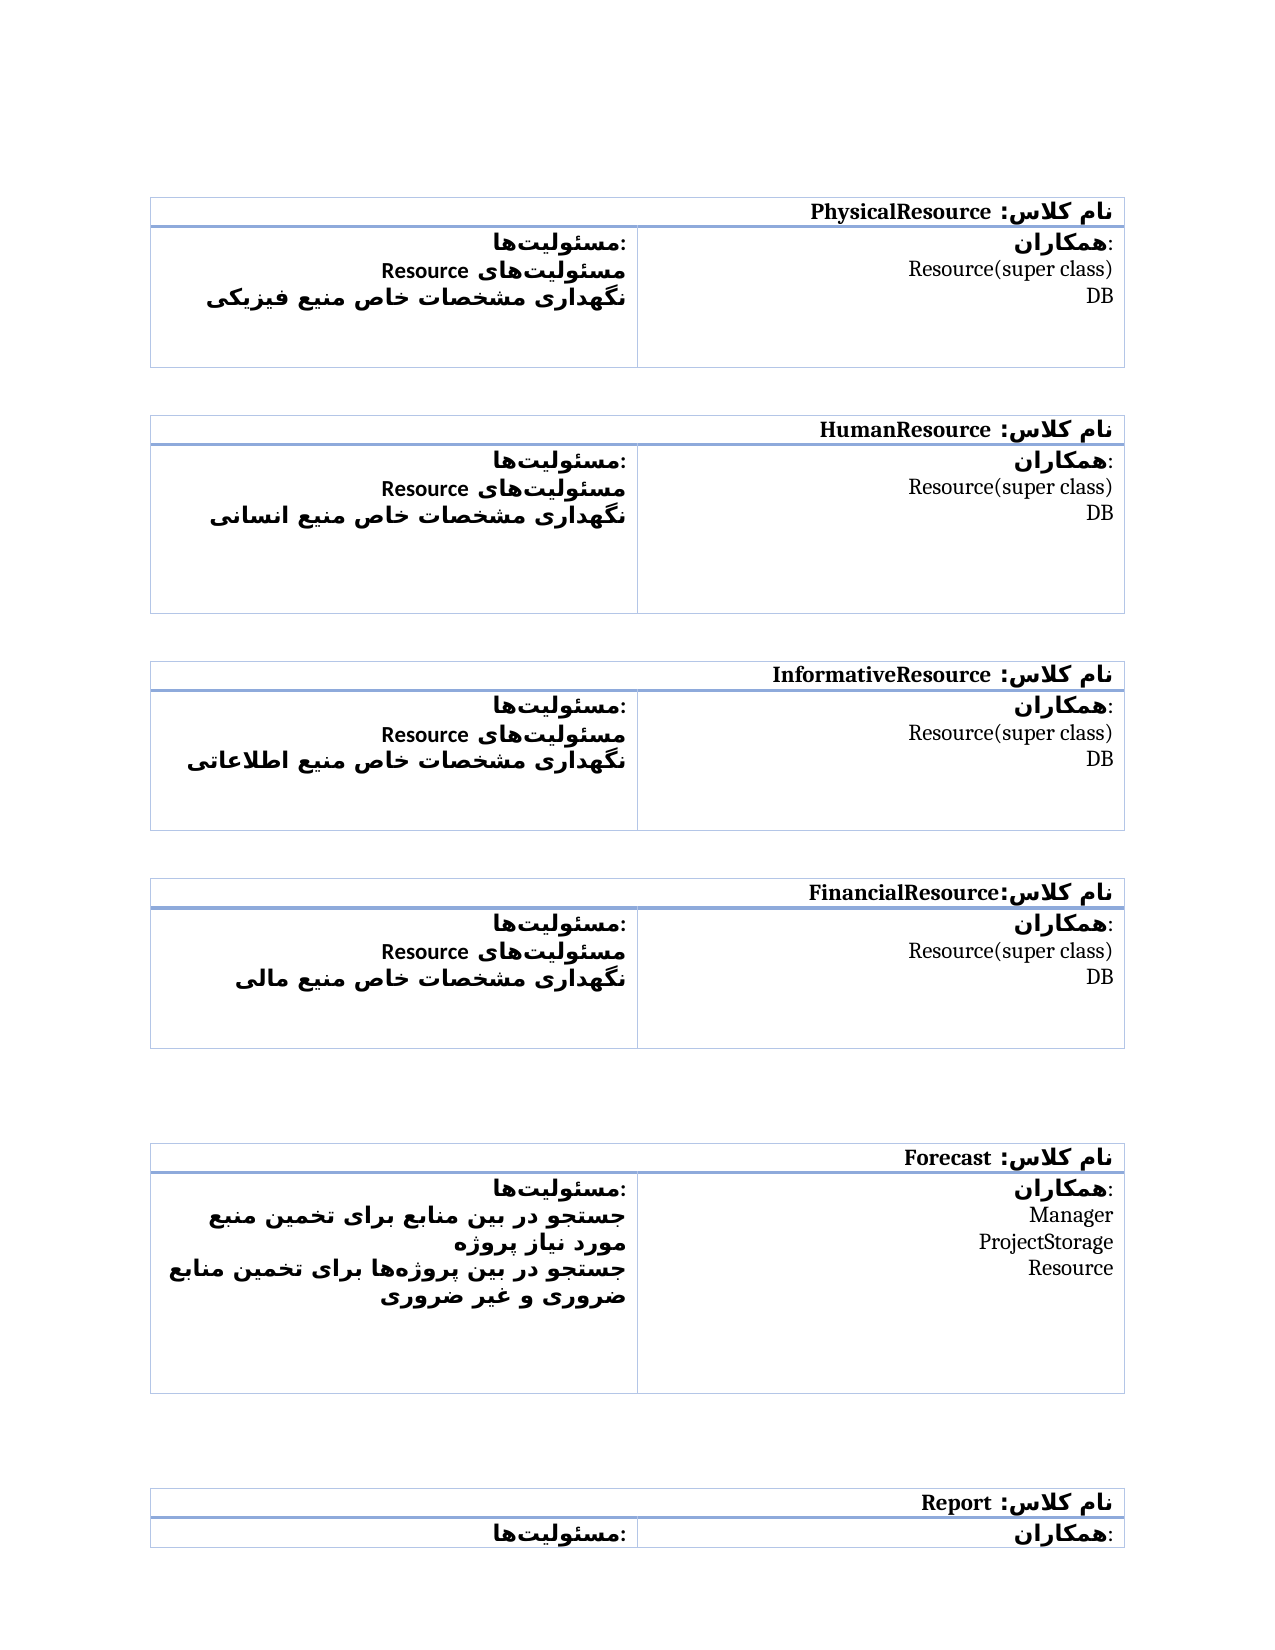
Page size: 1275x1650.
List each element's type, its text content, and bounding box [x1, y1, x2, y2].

table_cell مسئولیت‌ها: مسئولیت‌های Resource نگهداری مشخصات خاص منیع فیزیکی [151, 228, 637, 367]
table_header نام کلاس: Forecast [151, 1144, 1124, 1171]
table_header نام کلاس: InformativeResource [151, 662, 1124, 688]
table_cell همکاران: Resource(super class) DB [638, 692, 1124, 830]
table_cell مسئولیت‌ها: مسئولیت‌های Resource نگهداری مشخصات خاص منیع مالی [151, 910, 637, 1048]
table_cell همکاران: User DB [638, 1519, 1124, 1547]
table_header نام کلاس: Report [151, 1489, 1124, 1516]
table_cell همکاران: Resource(super class) DB [638, 446, 1124, 613]
table_cell مسئولیت‌ها: جستجو در بین منابع برای تخمین منبع مورد نیاز پروژه جستجو در بین پروژه‌ها برای تخمین منابع ضروری و غیر ضروری [151, 1174, 637, 1393]
table_cell همکاران: Resource(super class) DB [638, 910, 1124, 1048]
table_cell مسئولیت‌ها: مسئولیت‌های Resource نگهداری مشخصات خاص منیع انسانی [151, 446, 637, 613]
table_header نام کلاس: HumanResource [151, 416, 1124, 443]
table_cell همکاران: Manager ProjectStorage Resource [638, 1174, 1124, 1393]
table_cell همکاران: Resource(super class) DB [638, 228, 1124, 367]
table_header نام کلاس:FinancialResource [151, 879, 1124, 906]
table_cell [151, 1519, 637, 1547]
table_header نام کلاس: PhysicalResource [151, 198, 1124, 225]
table_cell مسئولیت‌ها: مسئولیت‌های Resource نگهداری مشخصات خاص منیع اطلاعاتی [151, 692, 637, 830]
